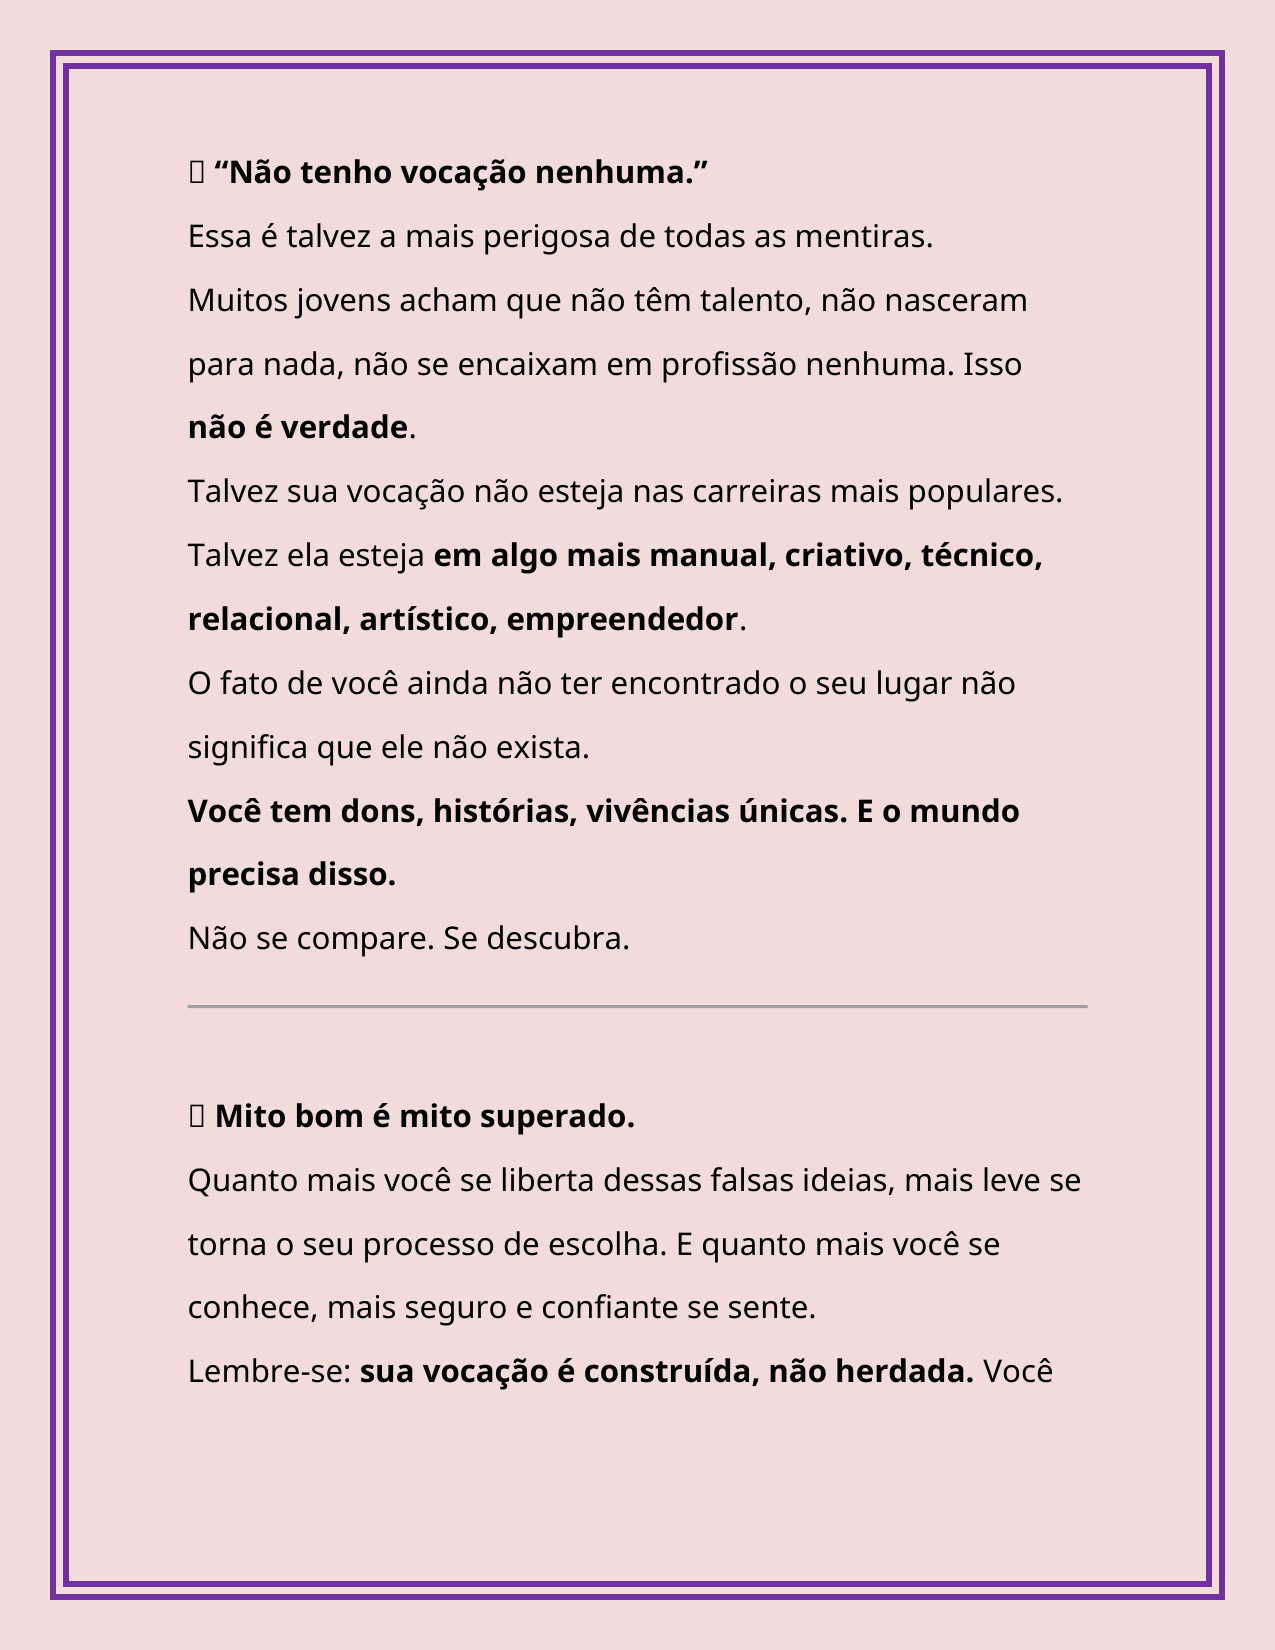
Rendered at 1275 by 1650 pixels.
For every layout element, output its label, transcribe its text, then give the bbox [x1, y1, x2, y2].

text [187, 1094, 1087, 1392]
text 🔸 “Não tenho vocação nenhuma.” Essa é talvez a mais perigosa de todas as mentiras. Muitos jovens acham que não têm talento, não nasceram para nada, não se encaixam em profissão nenhuma. Isso não é verdade. Talvez sua vocação não esteja nas carreiras mais populares. Talvez ela esteja em algo mais manual, criativo, técnico, relacional, artístico, empreendedor. O fato de você ainda não ter encontrado o seu lugar não significa que ele não exista. Você tem dons, histórias, vivências únicas. E o mundo precisa disso. Não se compare. Se descubra. [187, 150, 1087, 959]
